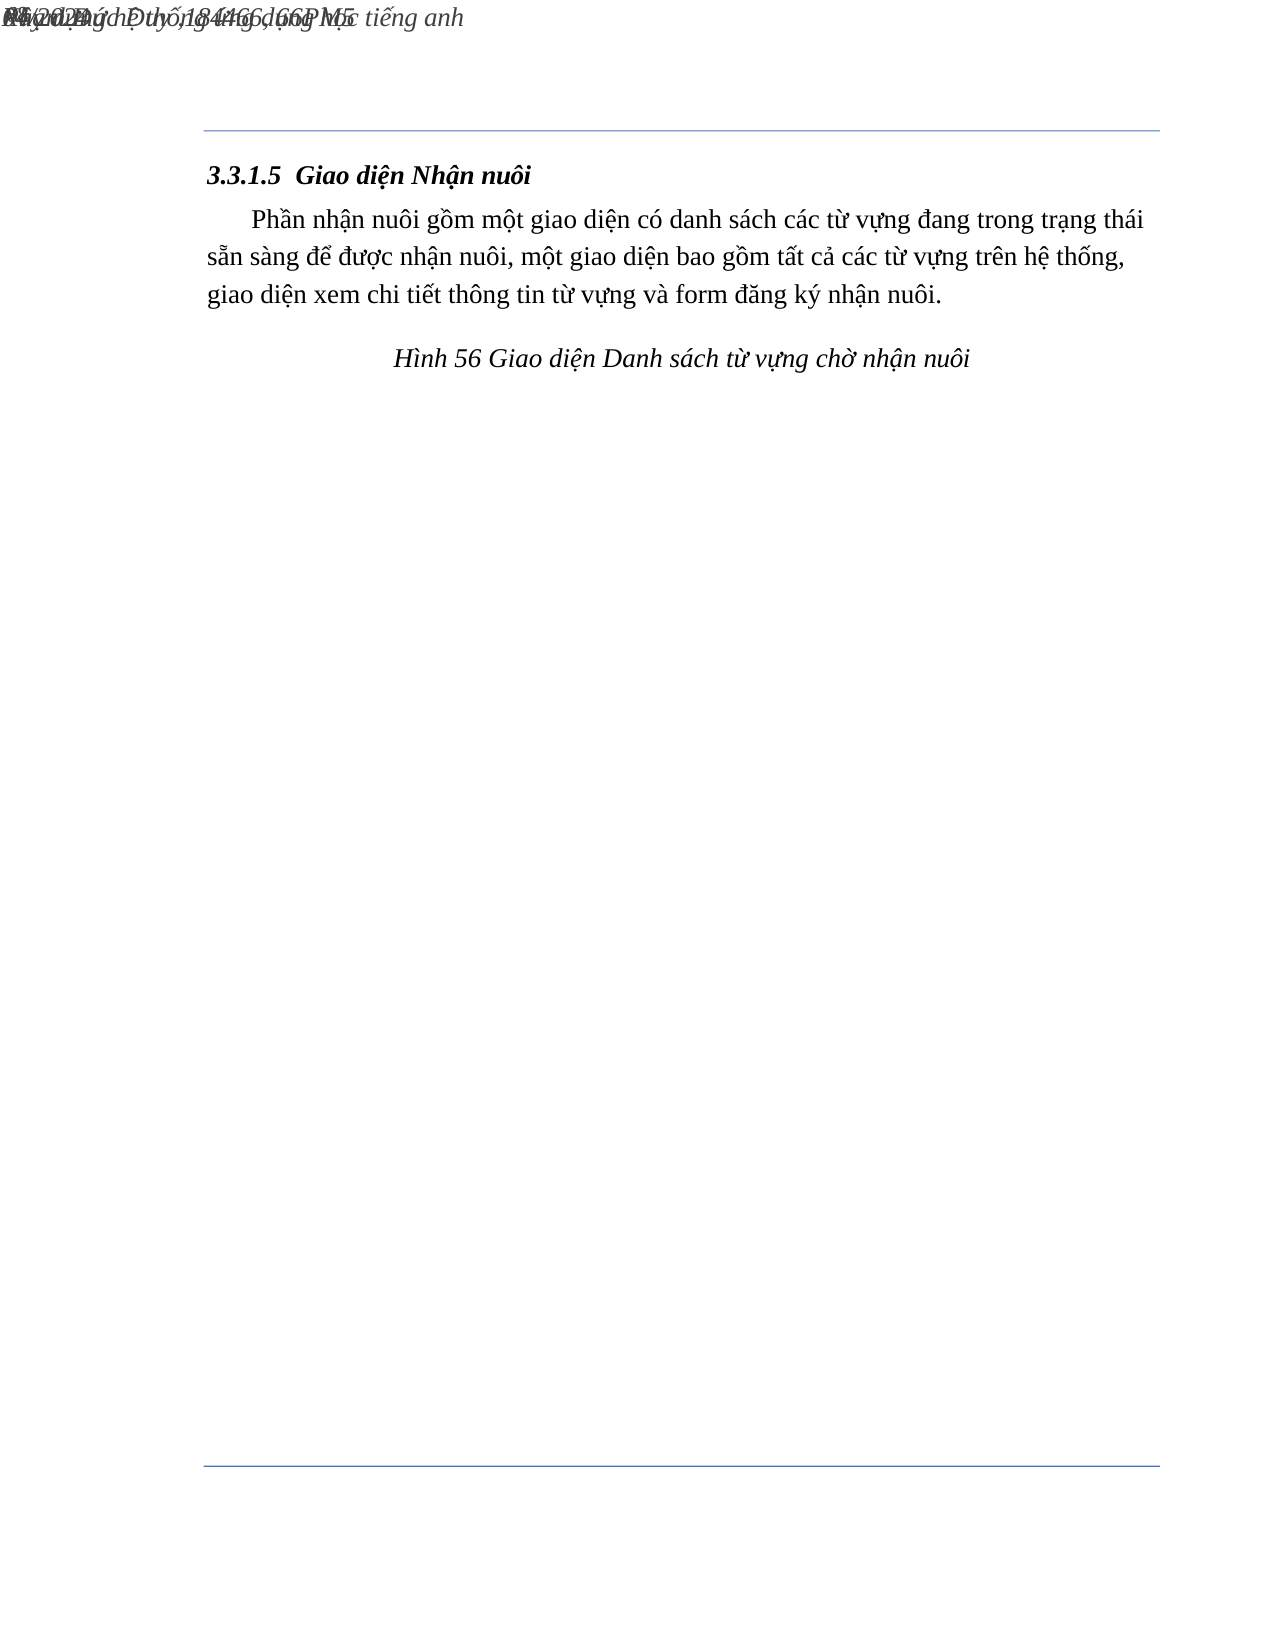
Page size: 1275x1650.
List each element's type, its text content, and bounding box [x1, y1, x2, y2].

text Phần nhận nuôi gồm một giao diện có danh sách các từ vựng đang trong trạng thái sẵn sàng để được nhận nuôi, một giao diện bao gồm tất cả các từ vựng trên hệ thống, giao diện xem chi tiết thông tin từ vựng và form đăng ký nhận nuôi. [207, 203, 1156, 309]
subtitle Giao diện Nhận nuôi [207, 159, 1189, 191]
text Hình 56 Giao diện Danh sách từ vựng chờ nhận nuôi [340, 342, 1023, 373]
